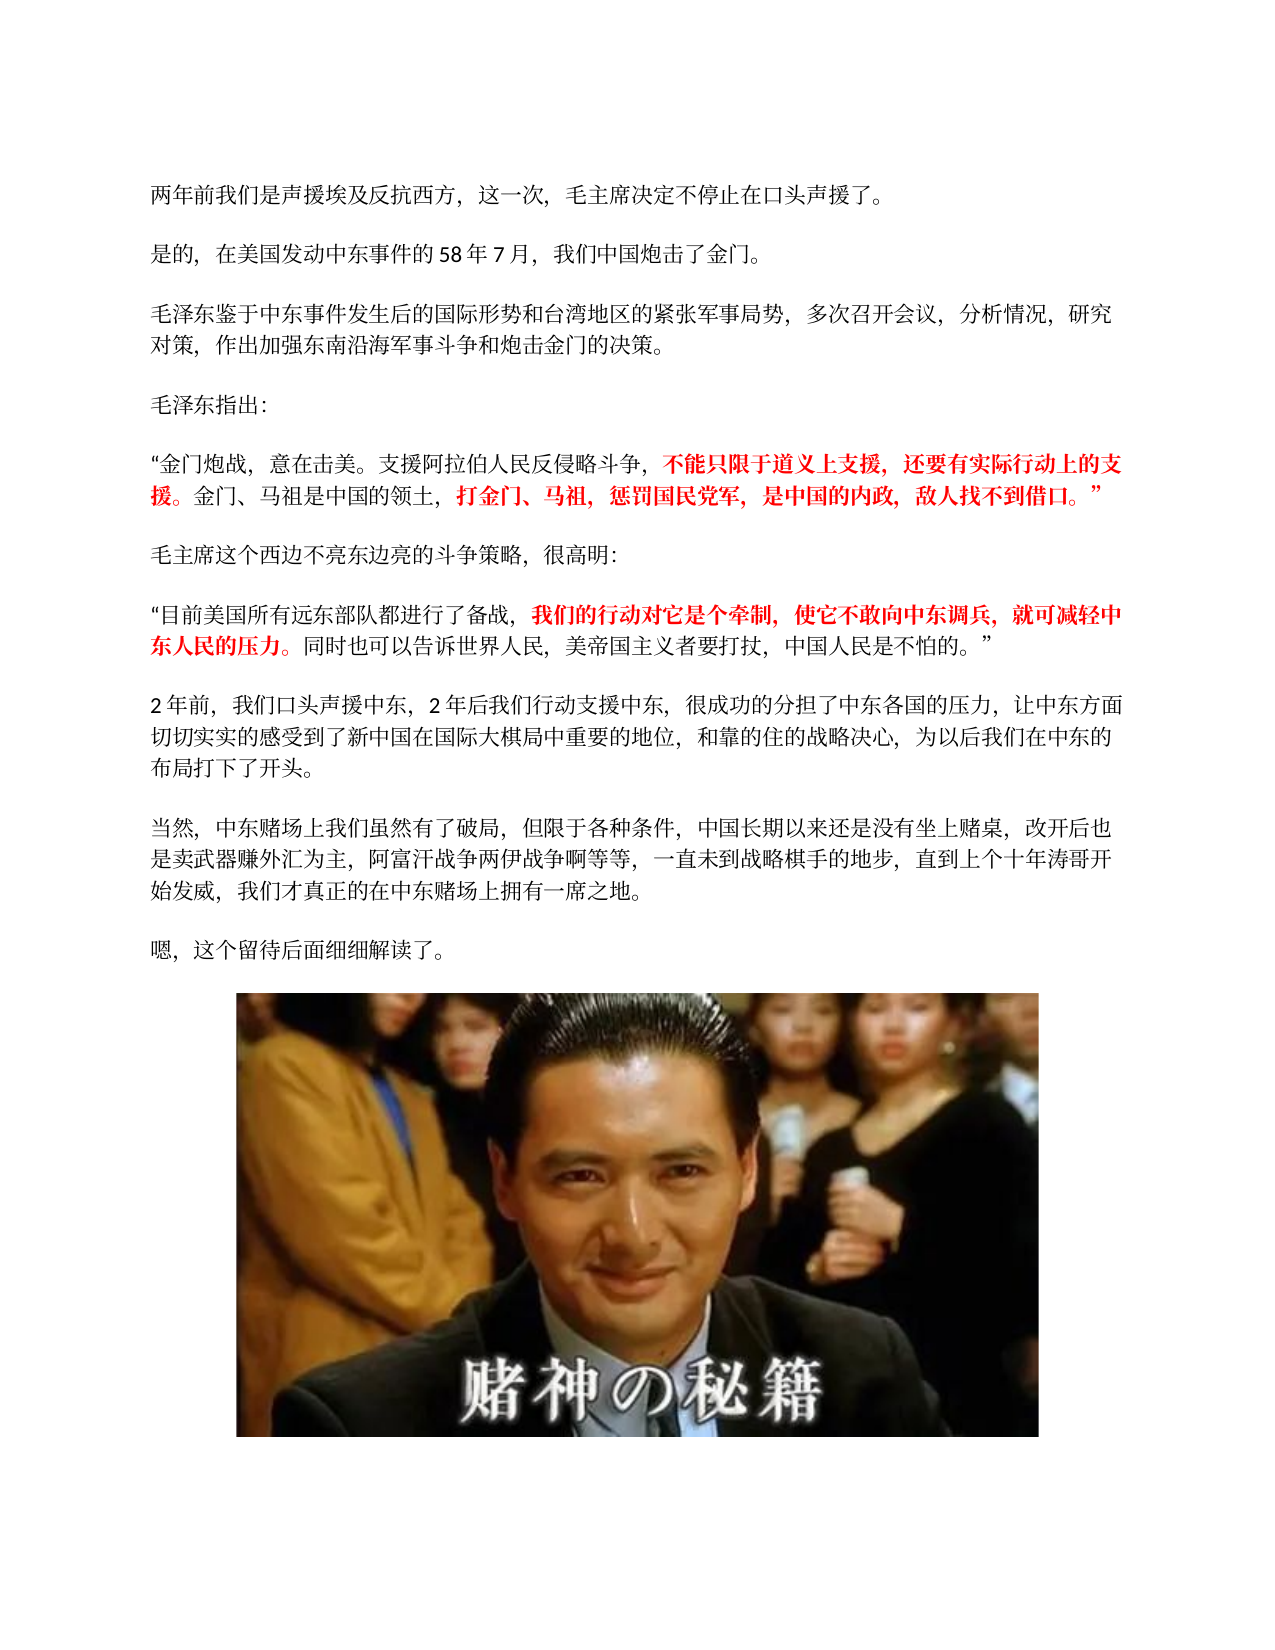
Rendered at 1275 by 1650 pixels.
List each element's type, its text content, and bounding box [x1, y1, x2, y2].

text 2年前，我们口头声援中东，2年后我们行动支援中东，很成功的分担了中东各国的压力，让中东方面切切实实的感受到了新中国在国际大棋局中重要的地位，和靠的住的战略决心，为以后我们在中东的布局打下了开头。 [150, 689, 1125, 783]
picture [236, 993, 1039, 1437]
text 当然，中东赌场上我们虽然有了破局，但限于各种条件，中国长期以来还是没有坐上赌桌，改开后也是卖武器赚外汇为主，阿富汗战争两伊战争啊等等，一直未到战略棋手的地步，直到上个十年涛哥开始发威，我们才真正的在中东赌场上拥有一席之地。 [150, 811, 1125, 906]
text 两年前我们是声援埃及反抗西方，这一次，毛主席决定不停止在口头声援了。 [150, 178, 1125, 209]
text 毛泽东指出： [150, 388, 1125, 419]
text 毛泽东鉴于中东事件发生后的国际形势和台湾地区的紧张军事局势，多次召开会议，分析情况，研究对策，作出加强东南沿海军事斗争和炮击金门的决策。 [150, 297, 1125, 360]
text “目前美国所有远东部队都进行了备战，我们的行动对它是个牵制，使它不敢向中东调兵，就可减轻中东人民的压力。同时也可以告诉世界人民，美帝国主义者要打扙，中国人民是不怕的。” [150, 598, 1125, 661]
text 嗯，这个留待后面细细解读了。 [150, 933, 1125, 965]
text 毛主席这个西边不亮东边亮的斗争策略，很高明： [150, 538, 1125, 570]
text “金门炮战，意在击美。支援阿拉伯人民反侵略斗争，不能只限于道义上支援，还要有实际行动上的支援。金门、马祖是中国的领土，打金门、马祖，惩罚国民党军，是中国的内政，敌人找不到借口。” [150, 447, 1125, 510]
text 是的，在美国发动中东事件的58年7月，我们中国炮击了金门。 [150, 237, 1125, 269]
